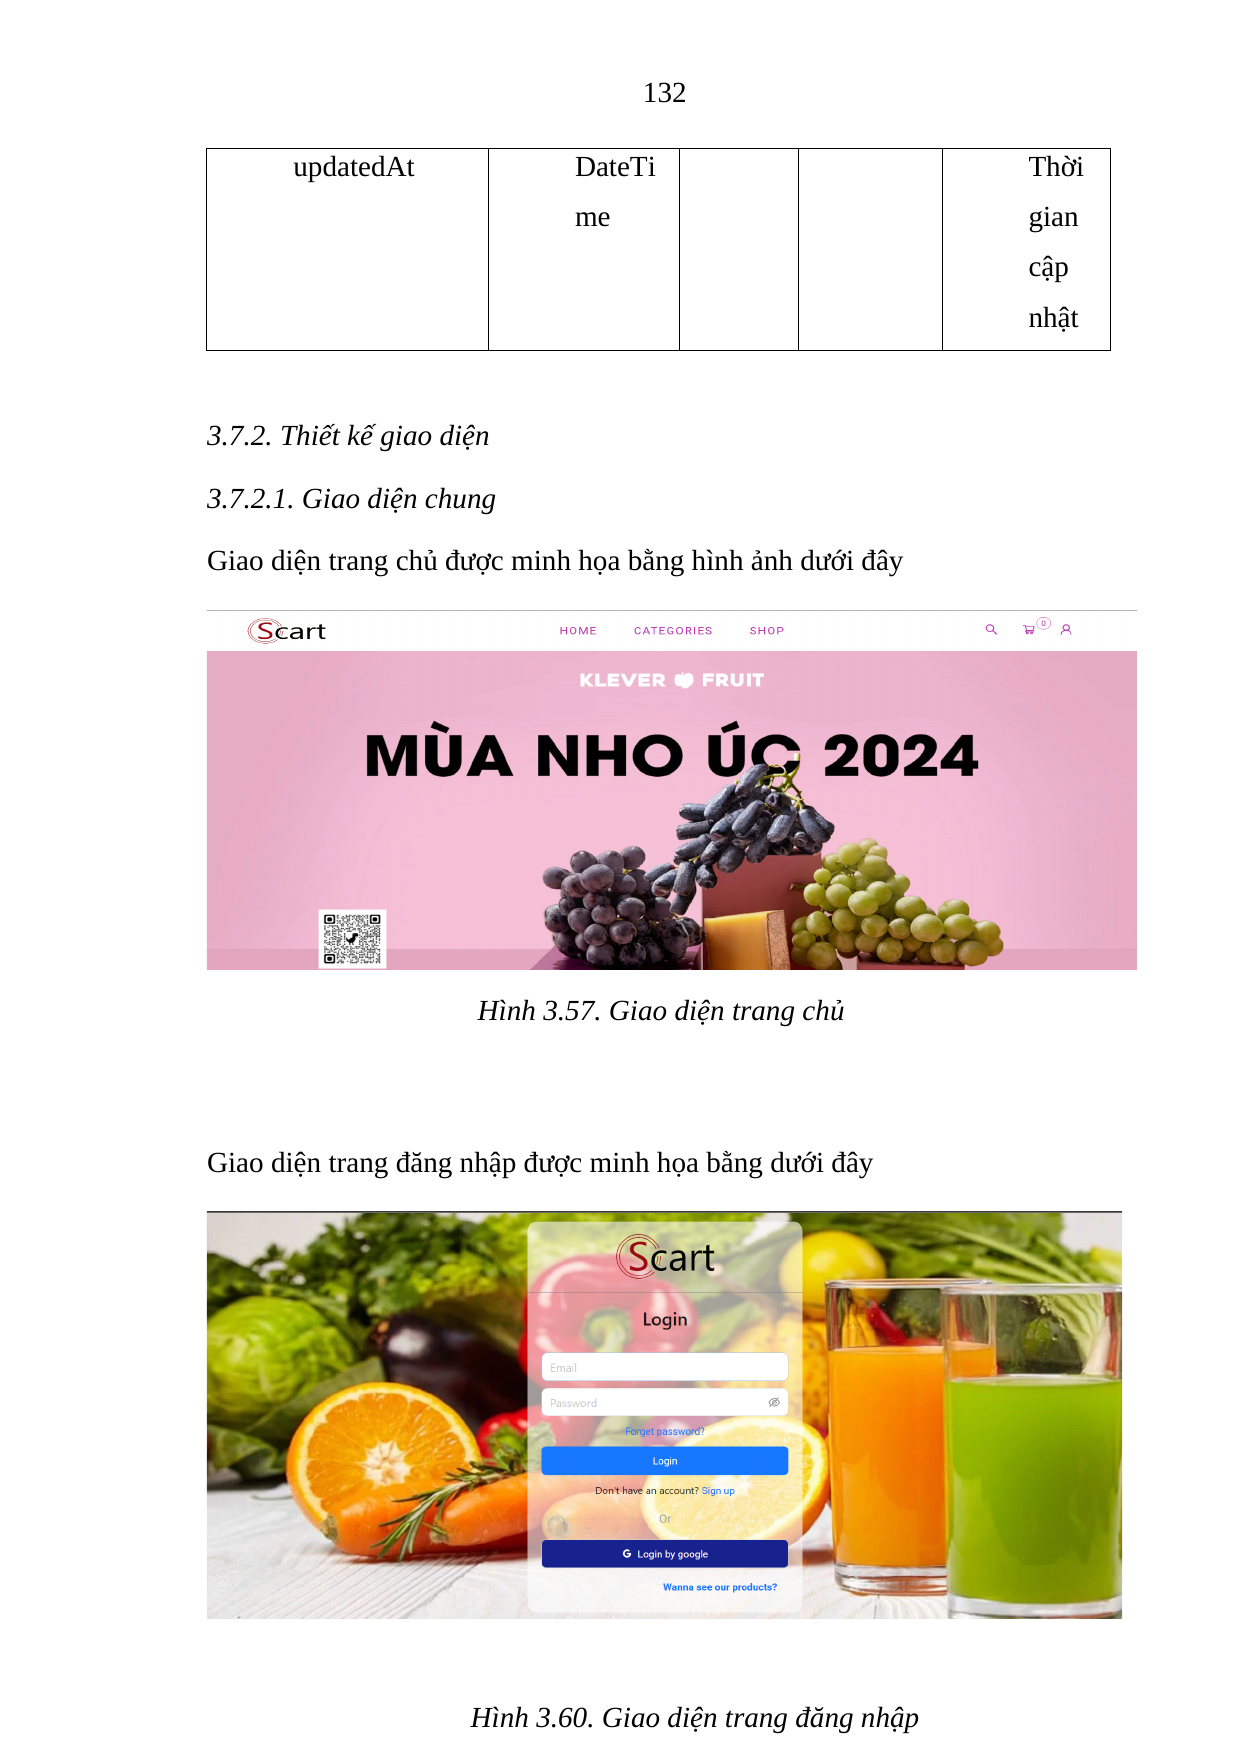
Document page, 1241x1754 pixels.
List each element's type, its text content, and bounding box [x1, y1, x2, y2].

table_cell [680, 149, 798, 350]
table_cell DateTime [489, 149, 679, 350]
picture [206, 1211, 1123, 1619]
table_cell updatedAt [207, 149, 488, 350]
text Giao diện trang chủ được minh họa bằng hình ảnh dưới đây [207, 543, 1122, 577]
text Giao diện trang đăng nhập được minh họa bằng dưới đây [207, 1145, 1122, 1178]
subtitle Giao diện chung [207, 481, 1122, 514]
subtitle Thiết kế giao diện [207, 418, 1122, 451]
table_cell [799, 149, 942, 350]
picture [206, 610, 1137, 970]
table_cell Thời gian cập nhật [943, 149, 1110, 350]
